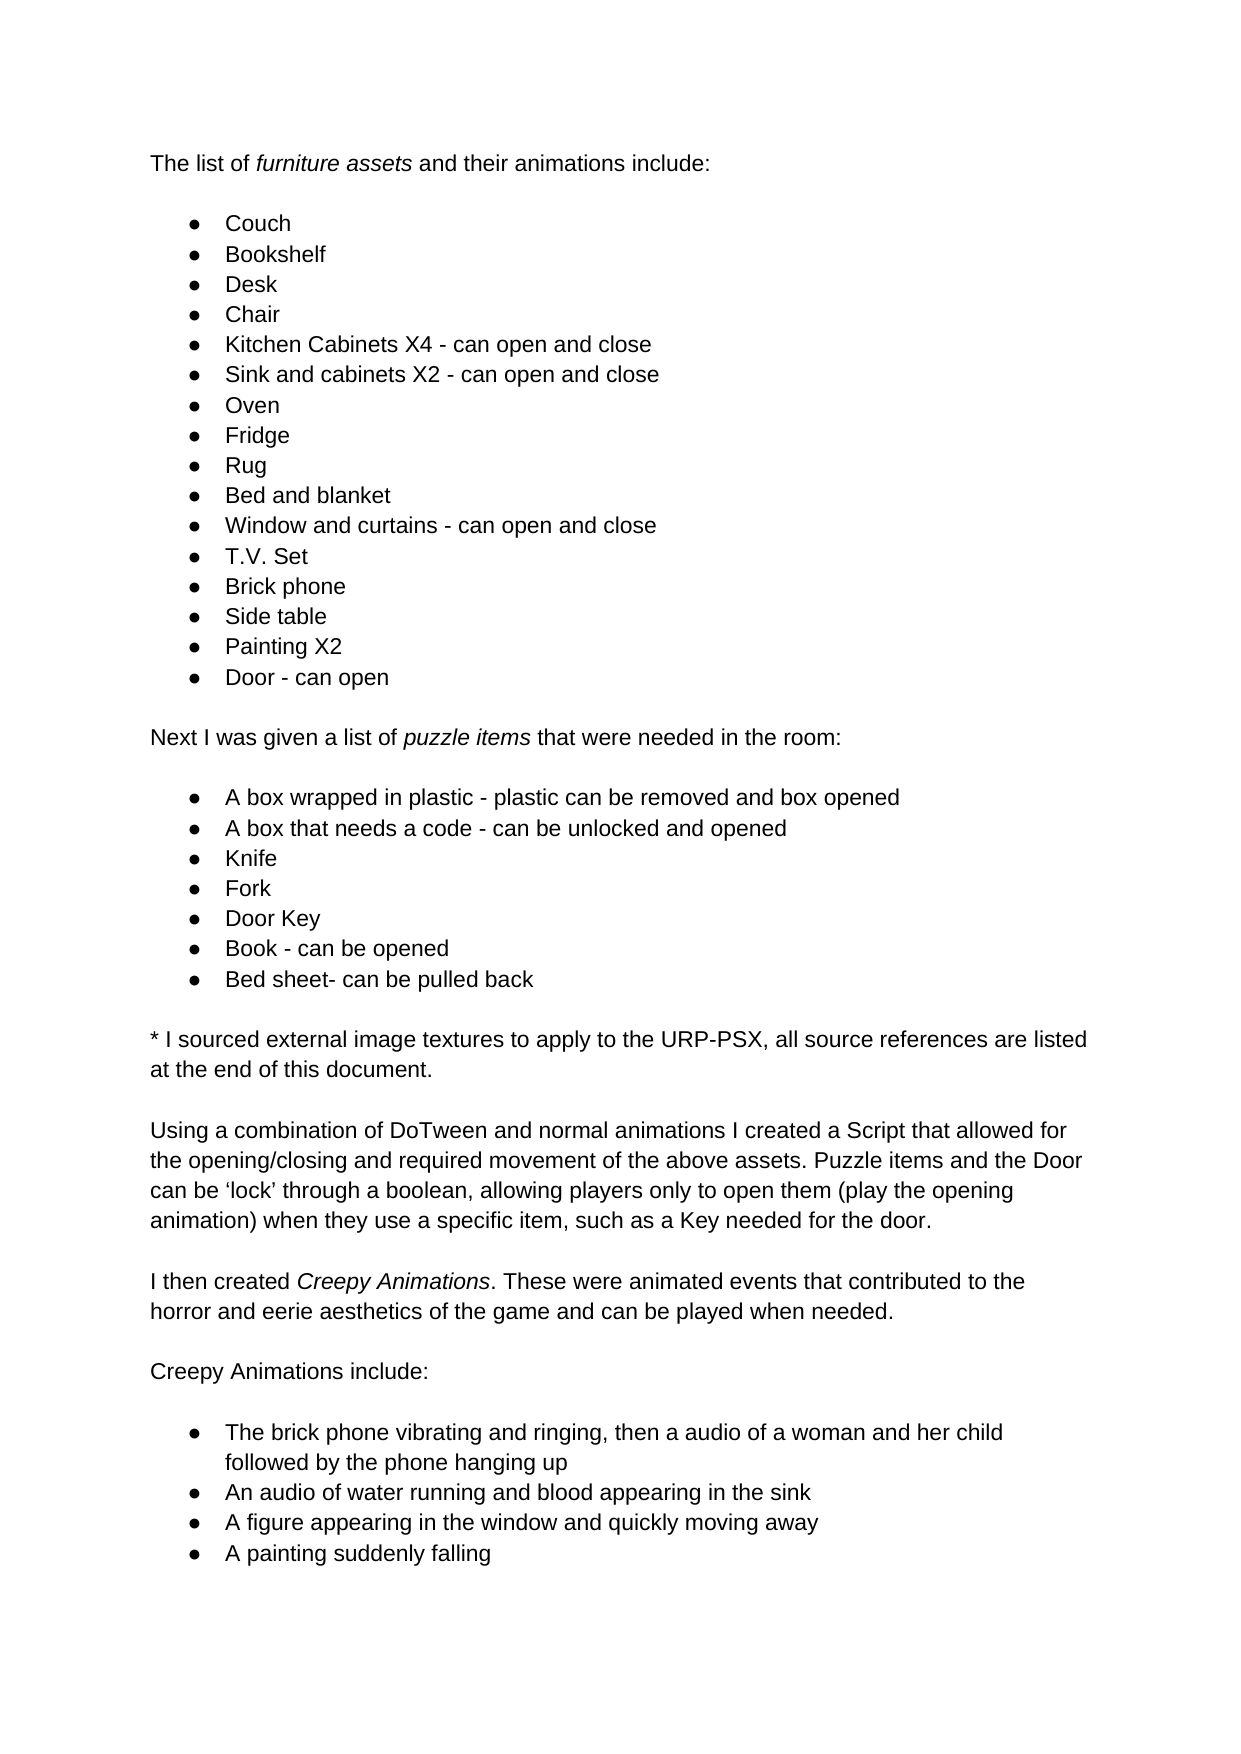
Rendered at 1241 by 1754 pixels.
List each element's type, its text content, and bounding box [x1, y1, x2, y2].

list Rug [187, 452, 1090, 478]
list Painting X2 [187, 633, 1090, 660]
list A painting suddenly falling [187, 1539, 1090, 1566]
list Sink and cabinets X2 - can open and close [187, 361, 1090, 388]
text Creepy Animations include: [150, 1358, 1090, 1385]
list Window and curtains - can open and close [187, 512, 1090, 539]
list Fork [187, 875, 1090, 901]
list Couch [187, 210, 1090, 237]
list A box that needs a code - can be unlocked and opened [187, 814, 1090, 841]
list Fridge [187, 422, 1090, 448]
list Bookshelf [187, 241, 1090, 267]
list Oven [187, 392, 1090, 418]
list Bed sheet- can be pulled back [187, 966, 1090, 992]
list The brick phone vibrating and ringing, then a audio of a woman and her child followed by the phone hanging up [187, 1419, 1090, 1475]
list A box wrapped in plastic - plastic can be removed and box opened [187, 784, 1090, 811]
list Brick phone [187, 573, 1090, 599]
text The list of furniture assets and their animations include: [150, 150, 1090, 176]
list Chair [187, 301, 1090, 327]
list Bed and blanket [187, 482, 1090, 509]
text Using a combination of DoTween and normal animations I created a Script that allowed for the opening/closing and required movement of the above assets. Puzzle items and the Door can be ‘lock’ through a boolean, allowing players only to open them (play the opening animation) when they use a specific item, such as a Key needed for the door. [150, 1117, 1090, 1234]
text I then created Creepy Animations. These were animated events that contributed to the horror and eerie aesthetics of the game and can be played when needed. [150, 1268, 1090, 1324]
text * I sourced external image textures to apply to the URP-PSX, all source references are listed at the end of this document. [150, 1026, 1090, 1083]
list Desk [187, 271, 1090, 297]
list An audio of water running and blood appearing in the sink [187, 1479, 1090, 1506]
list A figure appearing in the window and quickly moving away [187, 1509, 1090, 1536]
list Kitchen Cabinets X4 - can open and close [187, 331, 1090, 358]
list Knife [187, 845, 1090, 871]
list Side table [187, 603, 1090, 629]
text Next I was given a list of puzzle items that were needed in the room: [150, 724, 1090, 750]
list T.V. Set [187, 543, 1090, 569]
list Door Key [187, 905, 1090, 932]
list Door - can open [187, 663, 1090, 690]
list Book - can be opened [187, 935, 1090, 962]
